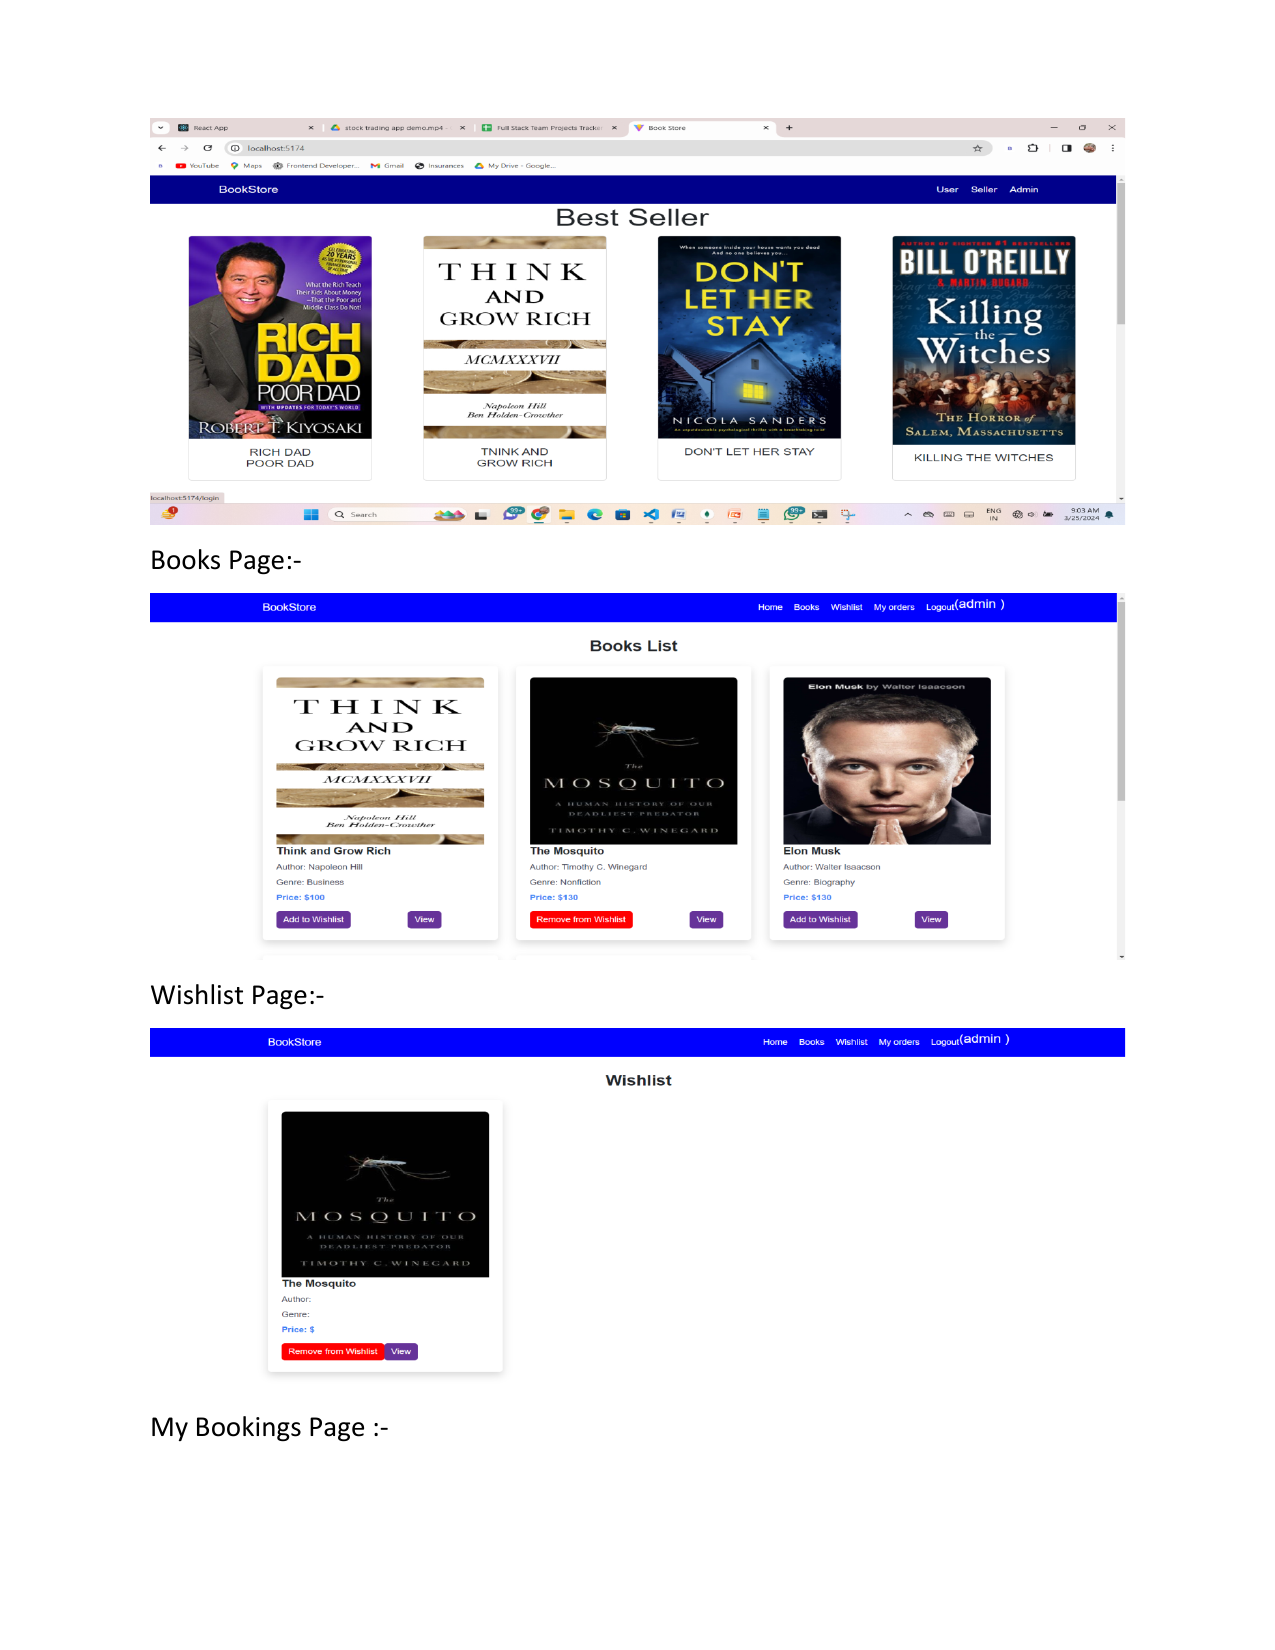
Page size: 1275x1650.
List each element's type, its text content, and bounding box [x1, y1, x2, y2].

picture [150, 1028, 1125, 1392]
picture [150, 593, 1125, 960]
picture [150, 118, 1125, 525]
text My Bookings Page :- [150, 1408, 1125, 1444]
text Books Page:- [150, 541, 1125, 577]
text Wishlist Page:- [150, 976, 1125, 1012]
